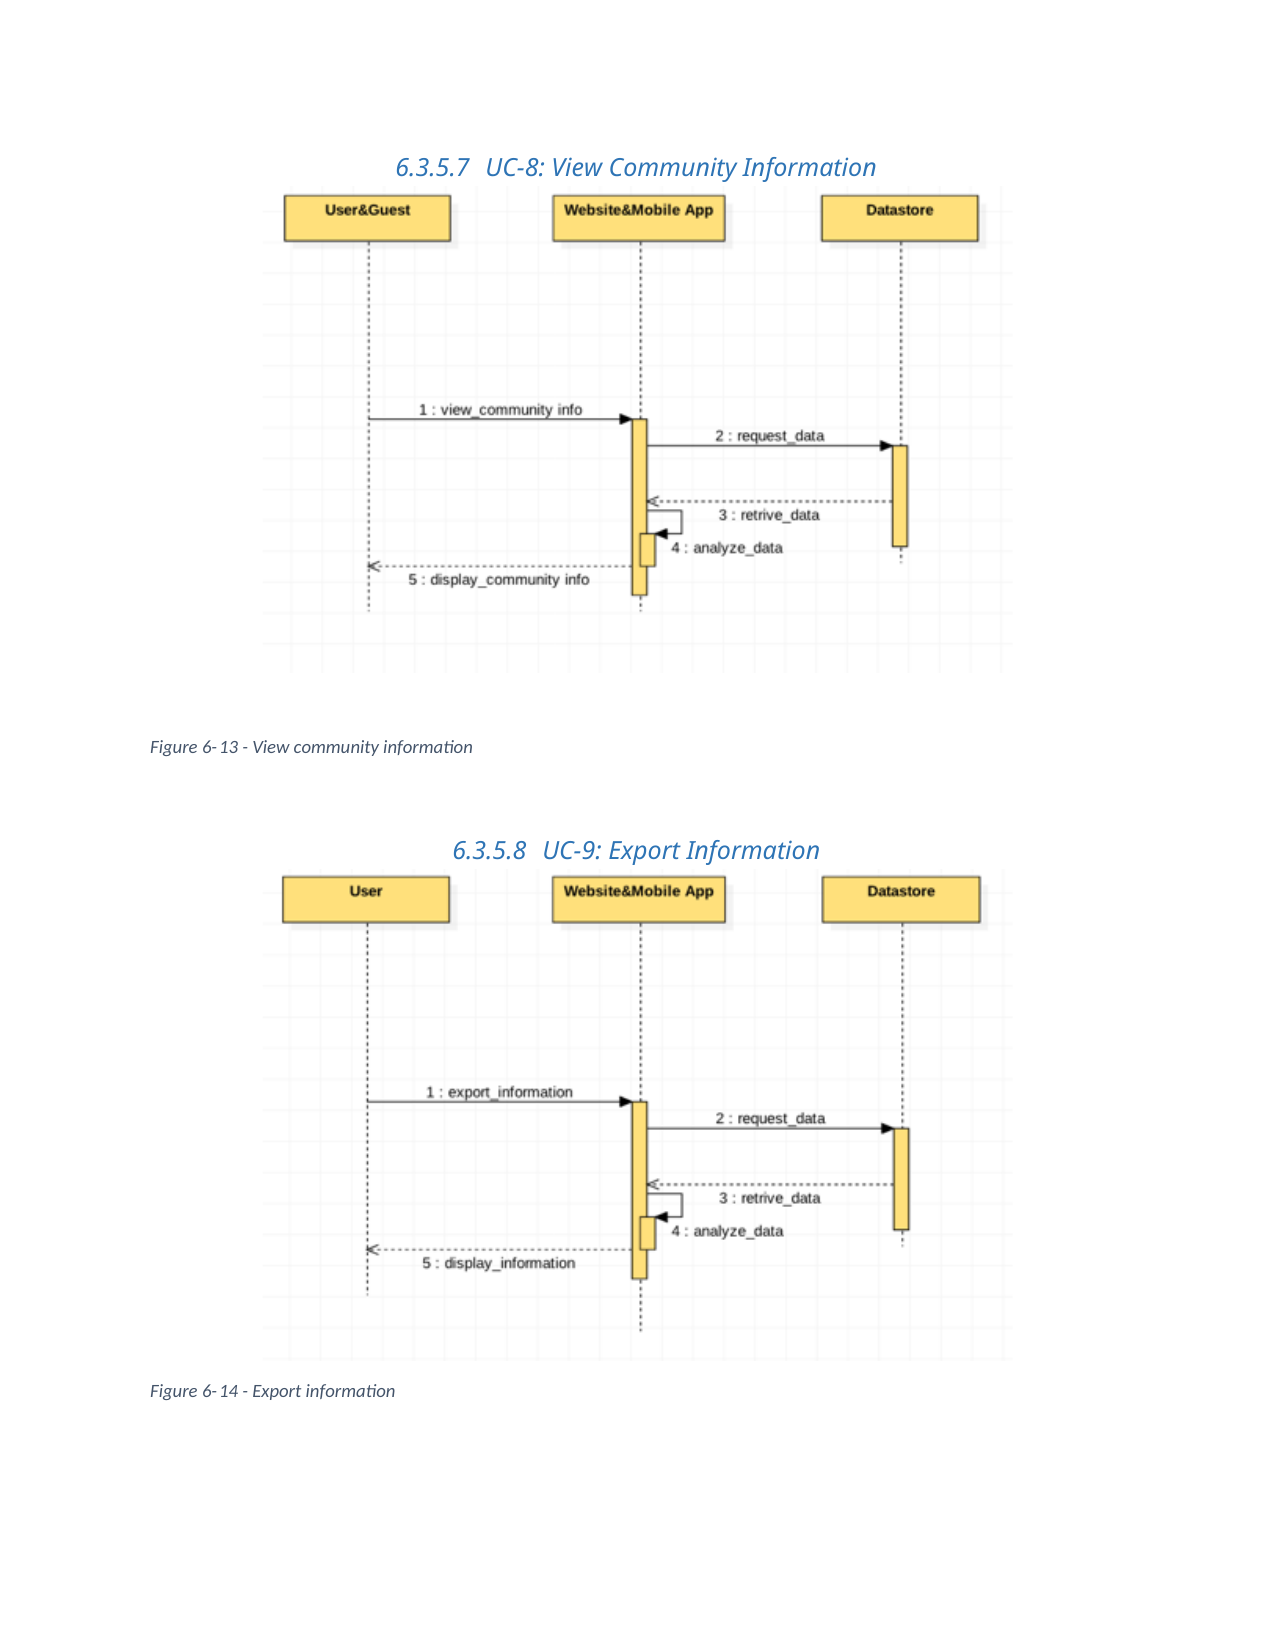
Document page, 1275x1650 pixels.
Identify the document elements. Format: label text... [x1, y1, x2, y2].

subtitle UC-9: Export Information [150, 833, 1125, 867]
picture [262, 186, 1013, 673]
subtitle UC-8: View Community Information [150, 150, 1125, 184]
picture [262, 869, 1013, 1361]
